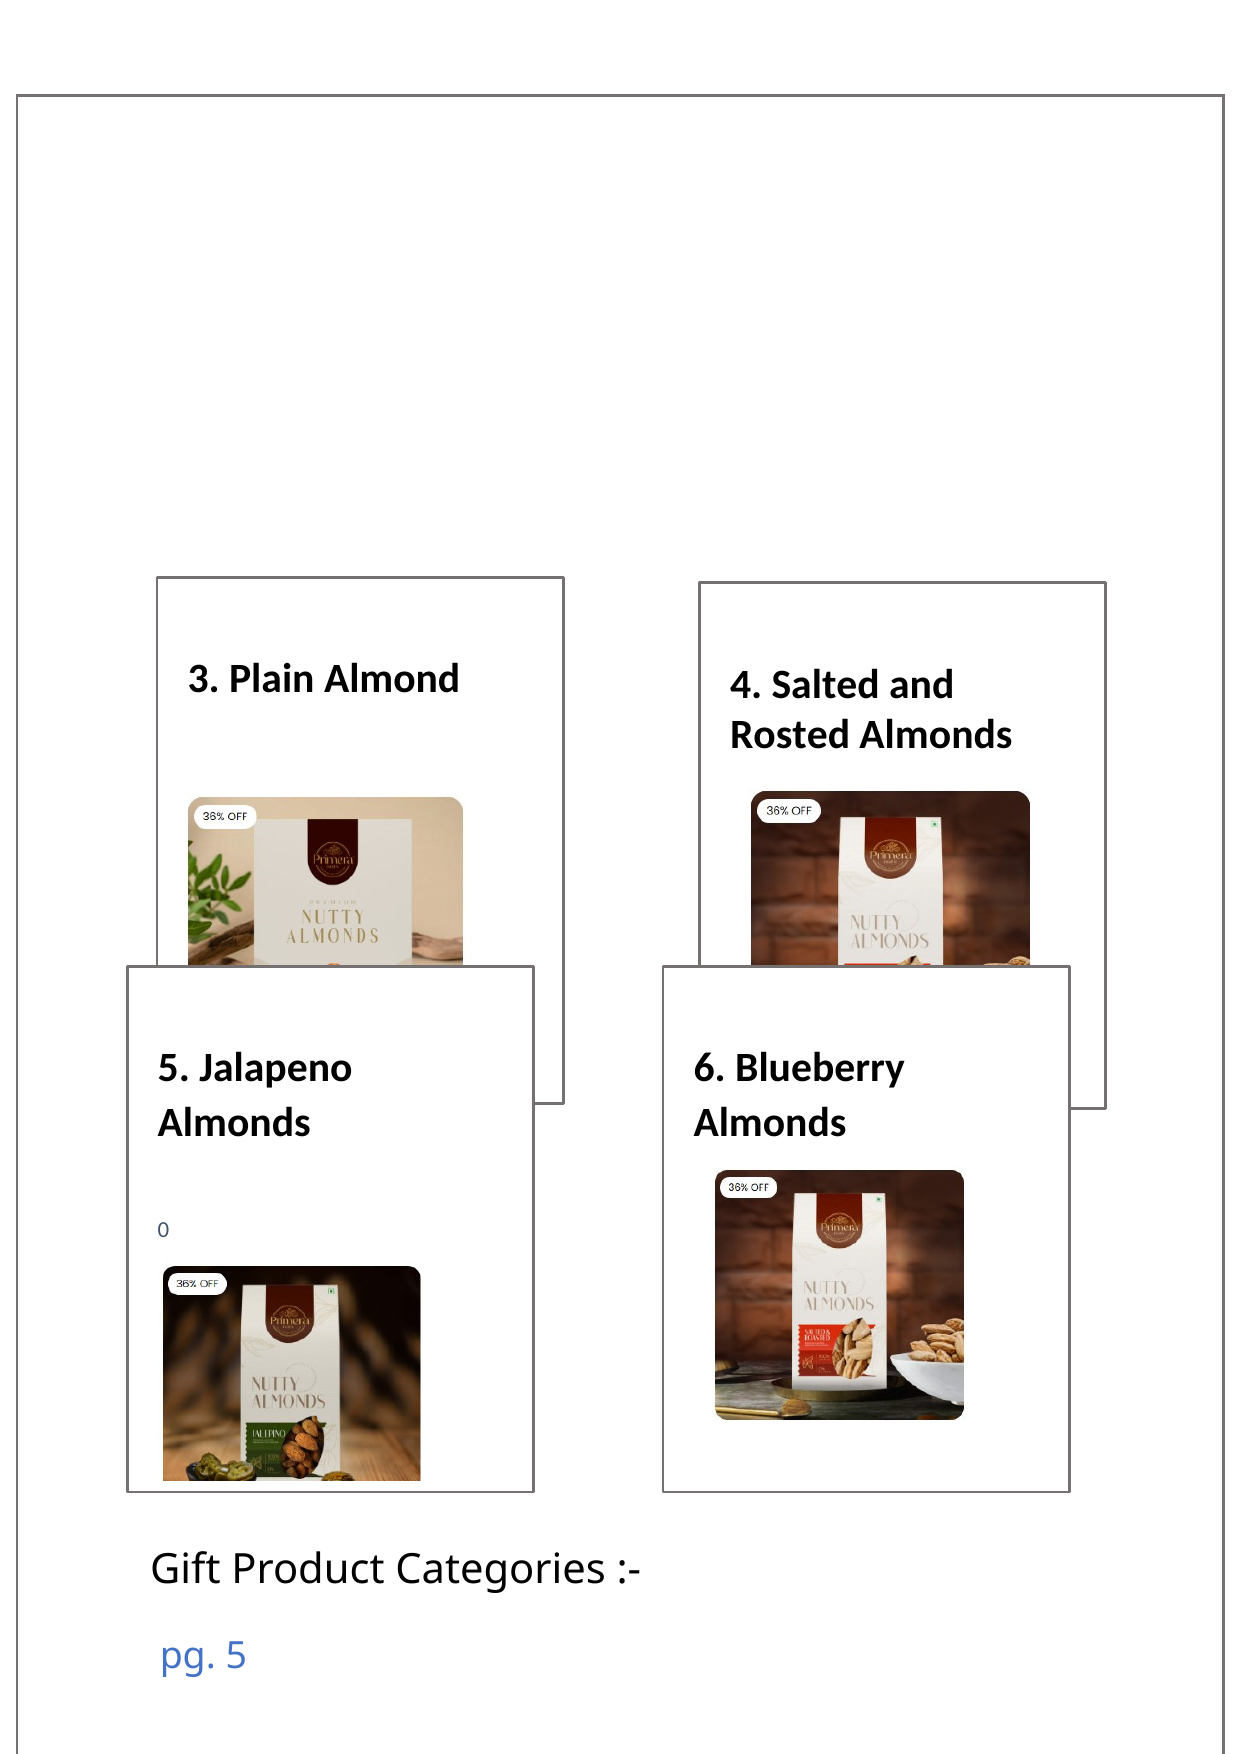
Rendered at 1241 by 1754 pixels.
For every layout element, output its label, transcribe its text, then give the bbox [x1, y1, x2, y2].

picture [748, 788, 1033, 965]
picture [187, 795, 466, 965]
text Gift Product Categories :- [150, 1538, 1090, 1595]
picture [712, 1167, 967, 1421]
picture [157, 1261, 427, 1481]
